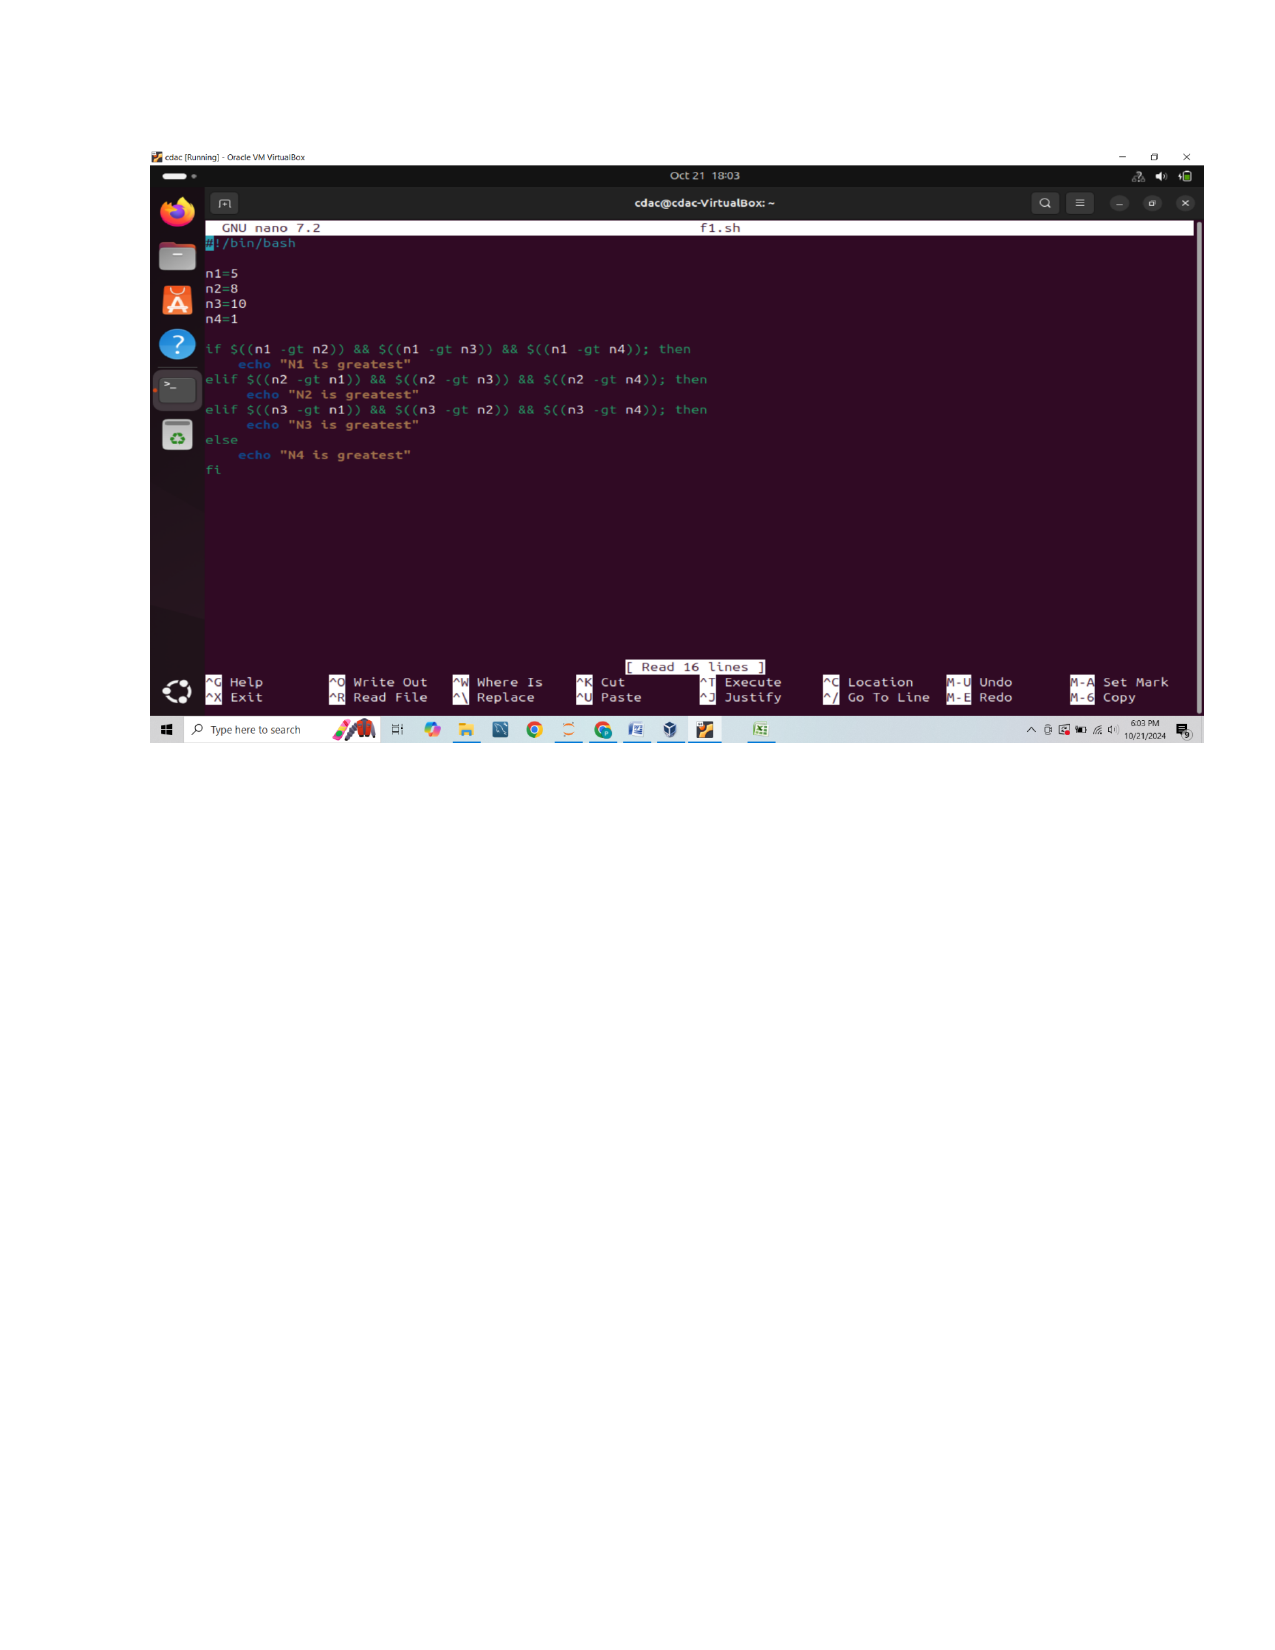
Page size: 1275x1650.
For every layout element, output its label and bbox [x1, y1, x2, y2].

picture [150, 150, 1204, 743]
